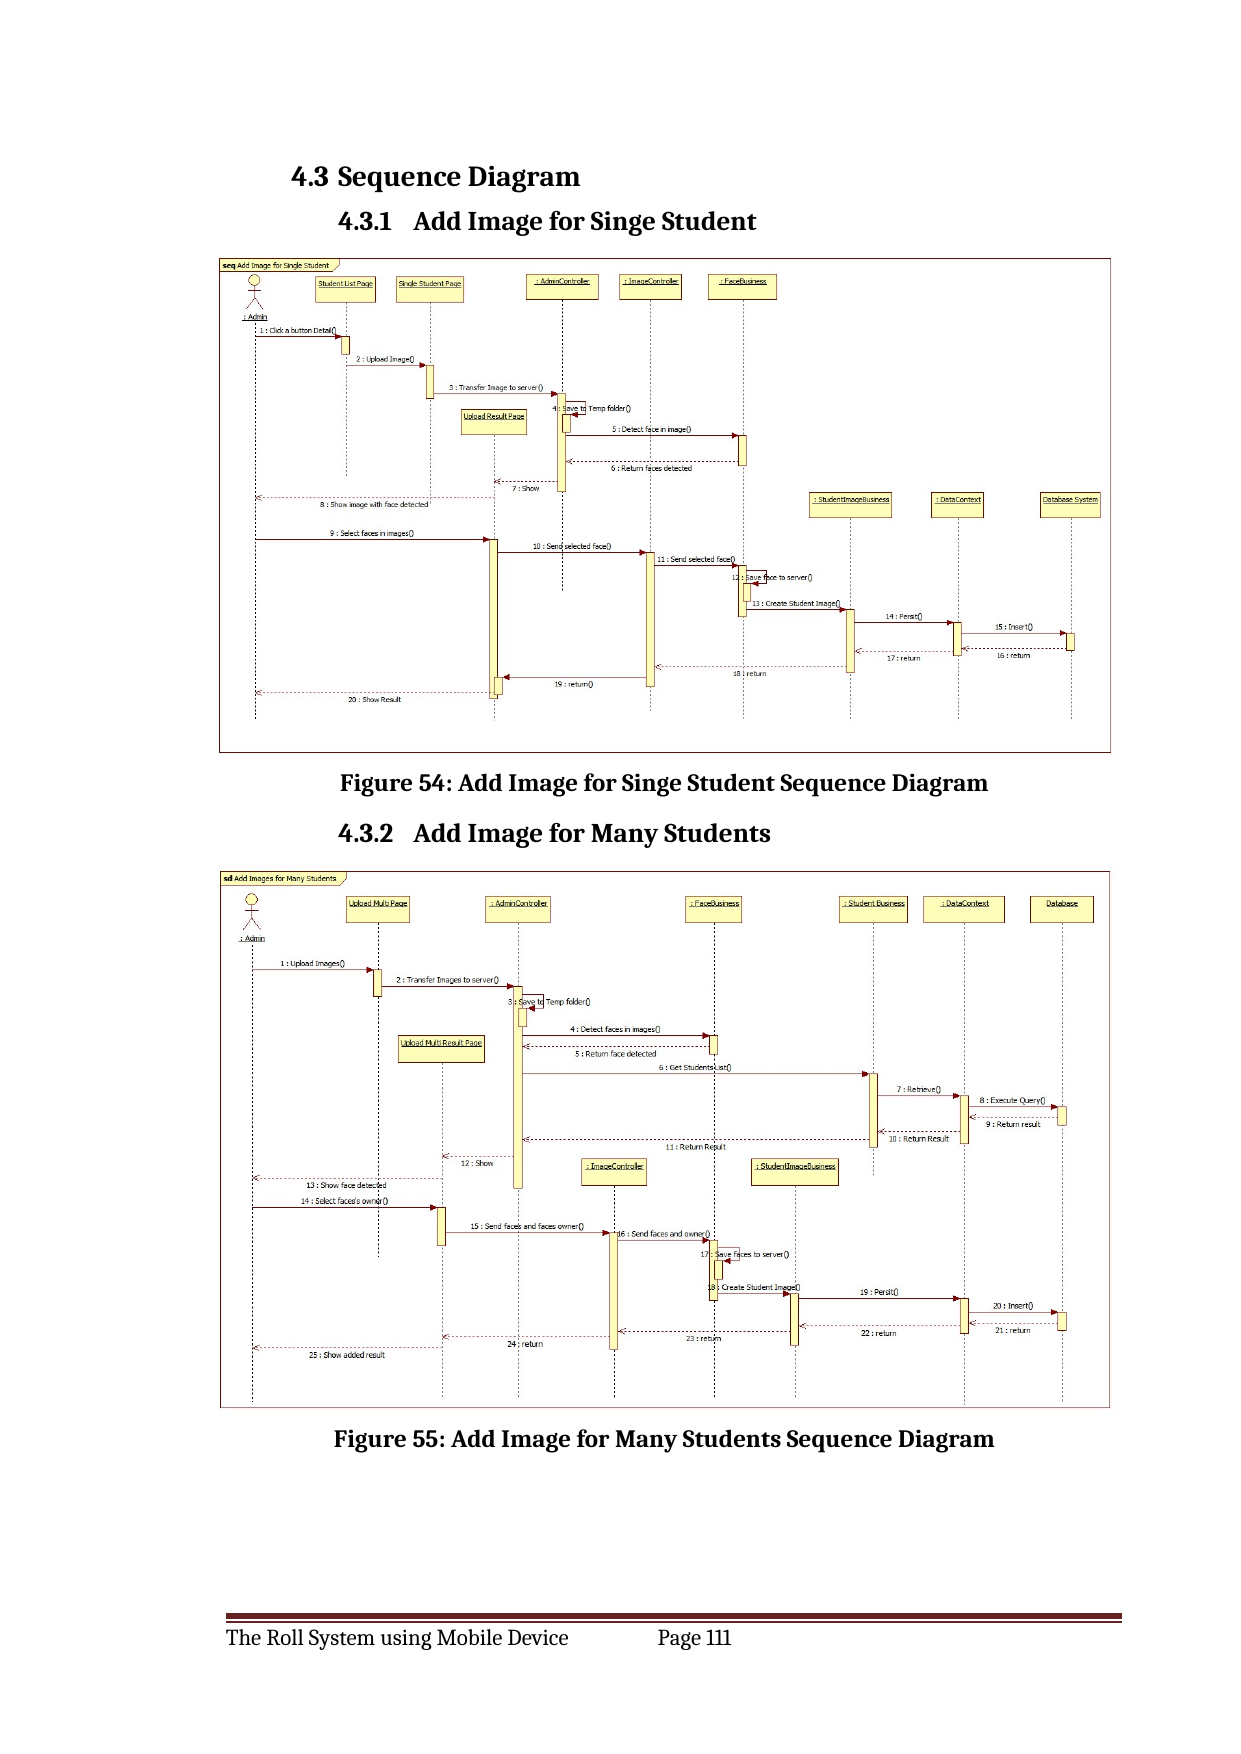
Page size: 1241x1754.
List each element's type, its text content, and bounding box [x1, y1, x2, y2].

text Figure 55: Add Image for Many Students Sequence Diagram [207, 1425, 1122, 1454]
subtitle Add Image for Singe Student [338, 206, 1122, 237]
subtitle Add Image for Many Students [338, 818, 1122, 849]
subtitle Sequence Diagram [291, 160, 1122, 194]
picture [206, 245, 1123, 765]
text Figure 54: Add Image for Singe Student Sequence Diagram [207, 768, 1122, 797]
picture [206, 857, 1123, 1421]
